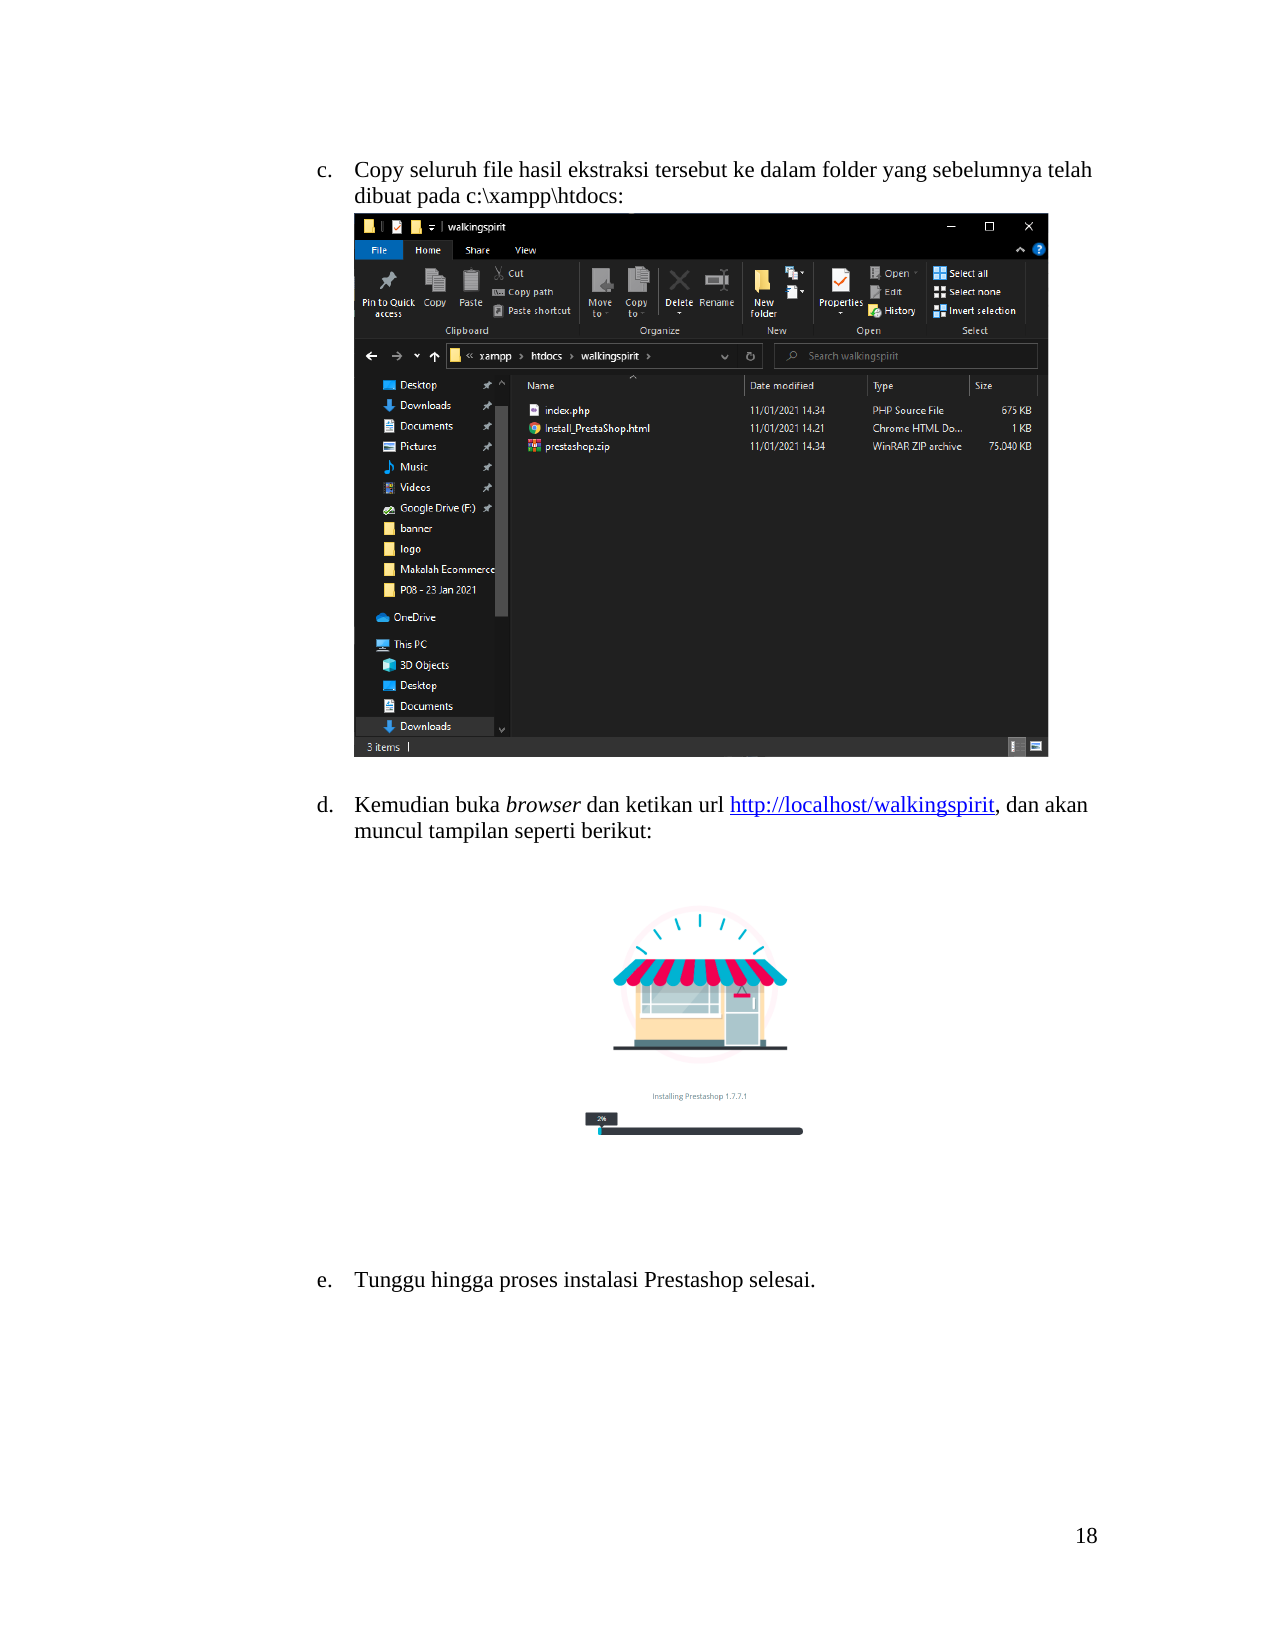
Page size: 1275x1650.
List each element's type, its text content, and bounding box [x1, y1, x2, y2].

picture [354, 213, 1049, 757]
list Kemudian buka browser dan ketikan url http://localhost/walkingspirit, dan akan muncul tampilan seperti berikut: [317, 791, 1110, 844]
list Tunggu hingga proses instalasi Prestashop selesai. [317, 1267, 1110, 1293]
list Copy seluruh file hasil ekstraksi tersebut ke dalam folder yang sebelumnya telah dibuat pada c:\xampp\htdocs: [317, 156, 1110, 209]
picture [354, 848, 1045, 1236]
